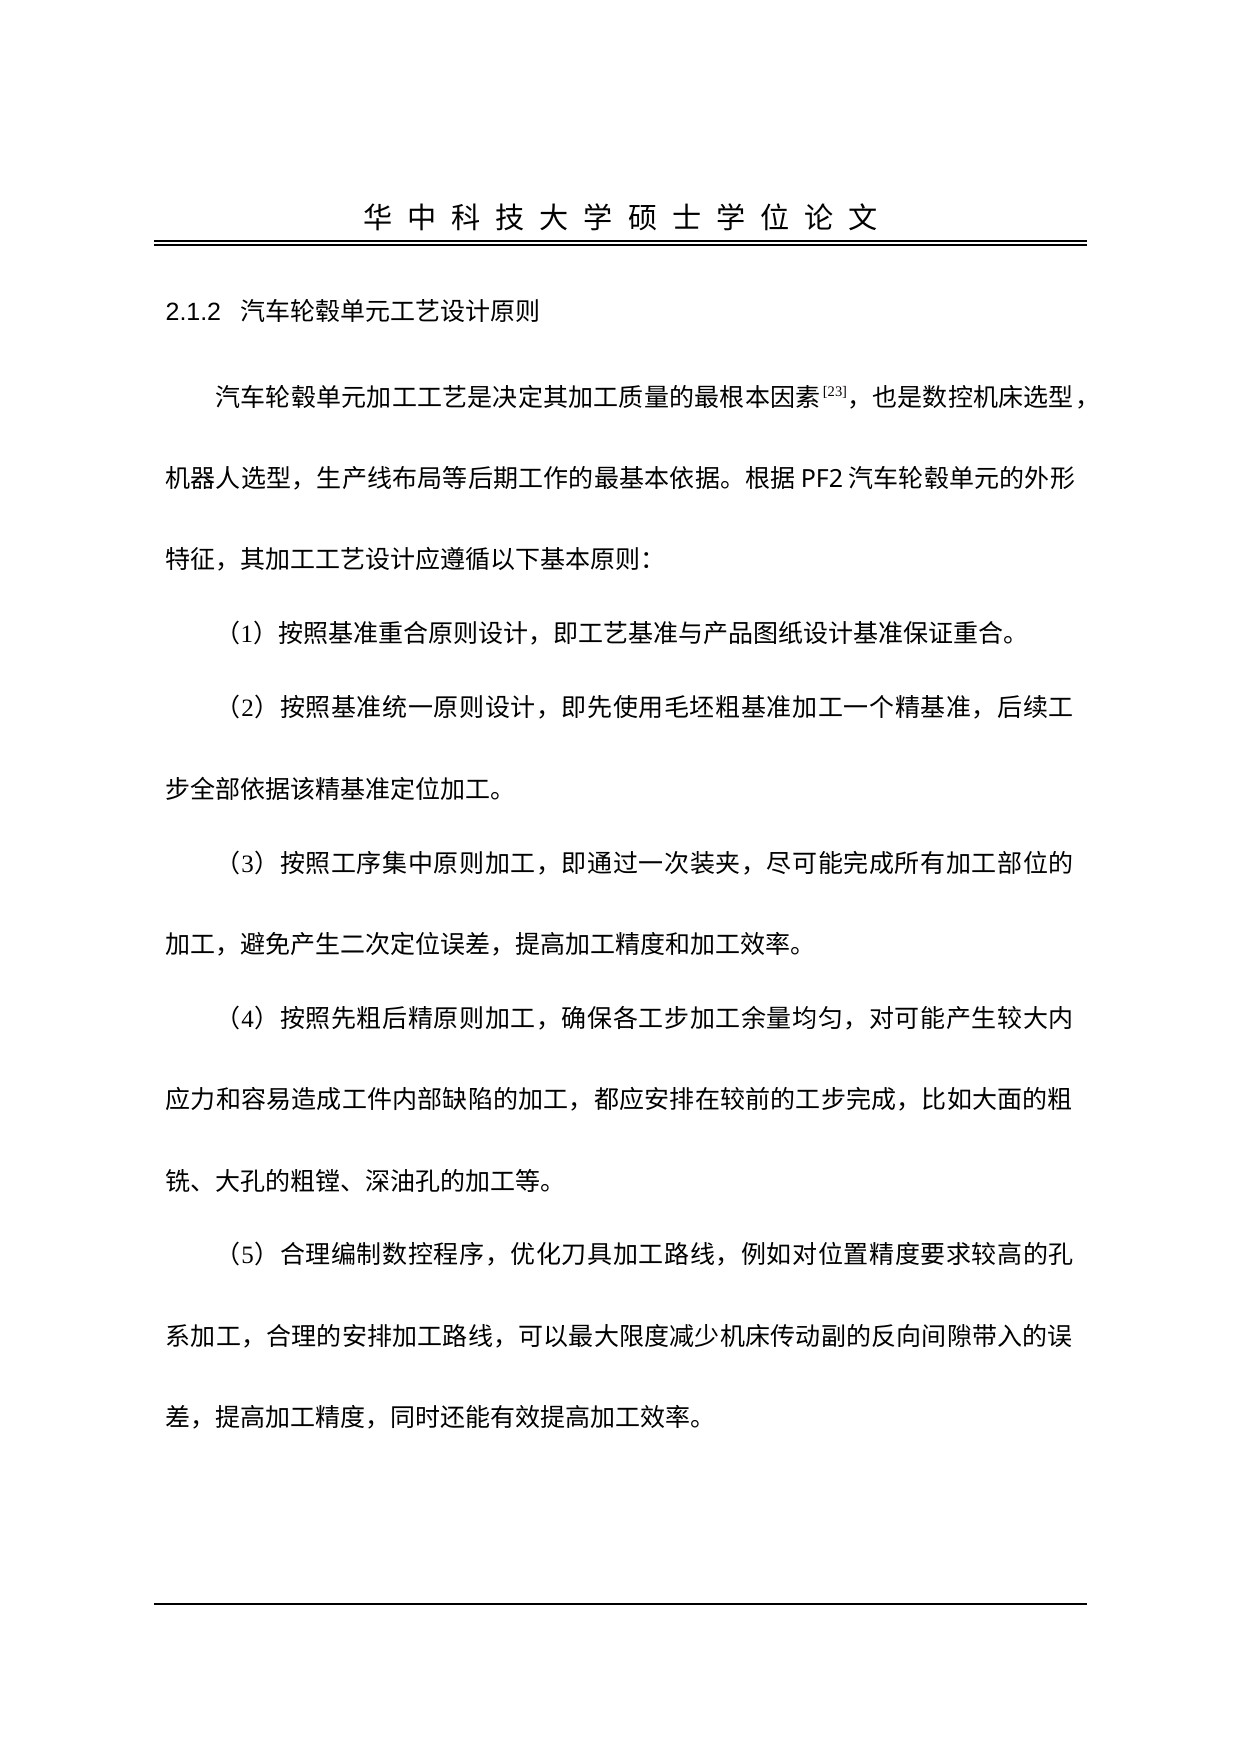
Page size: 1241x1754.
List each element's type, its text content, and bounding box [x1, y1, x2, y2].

text （2）按照基准统一原则设计，即先使用毛坯粗基准加工一个精基准，后续工步全部依据该精基准定位加工。 [165, 673, 1075, 820]
text （3）按照工序集中原则加工，即通过一次装夹，尽可能完成所有加工部位的加工，避免产生二次定位误差，提高加工精度和加工效率。 [165, 829, 1075, 975]
text 汽车轮毂单元加工工艺是决定其加工质量的最根本因素[23]，也是数控机床选型，机器人选型，生产线布局等后期工作的最基本依据。根据PF2汽车轮毂单元的外形特征，其加工工艺设计应遵循以下基本原则： [165, 363, 1075, 590]
text （5）合理编制数控程序，优化刀具加工路线，例如对位置精度要求较高的孔系加工，合理的安排加工路线，可以最大限度减少机床传动副的反向间隙带入的误差，提高加工精度，同时还能有效提高加工效率。 [165, 1221, 1075, 1448]
text （4）按照先粗后精原则加工，确保各工步加工余量均匀，对可能产生较大内应力和容易造成工件内部缺陷的加工，都应安排在较前的工步完成，比如大面的粗铣、大孔的粗镗、深油孔的加工等。 [165, 984, 1075, 1212]
text （1）按照基准重合原则设计，即工艺基准与产品图纸设计基准保证重合。 [165, 599, 1075, 664]
subtitle 汽车轮毂单元工艺设计原则 [165, 277, 1075, 342]
